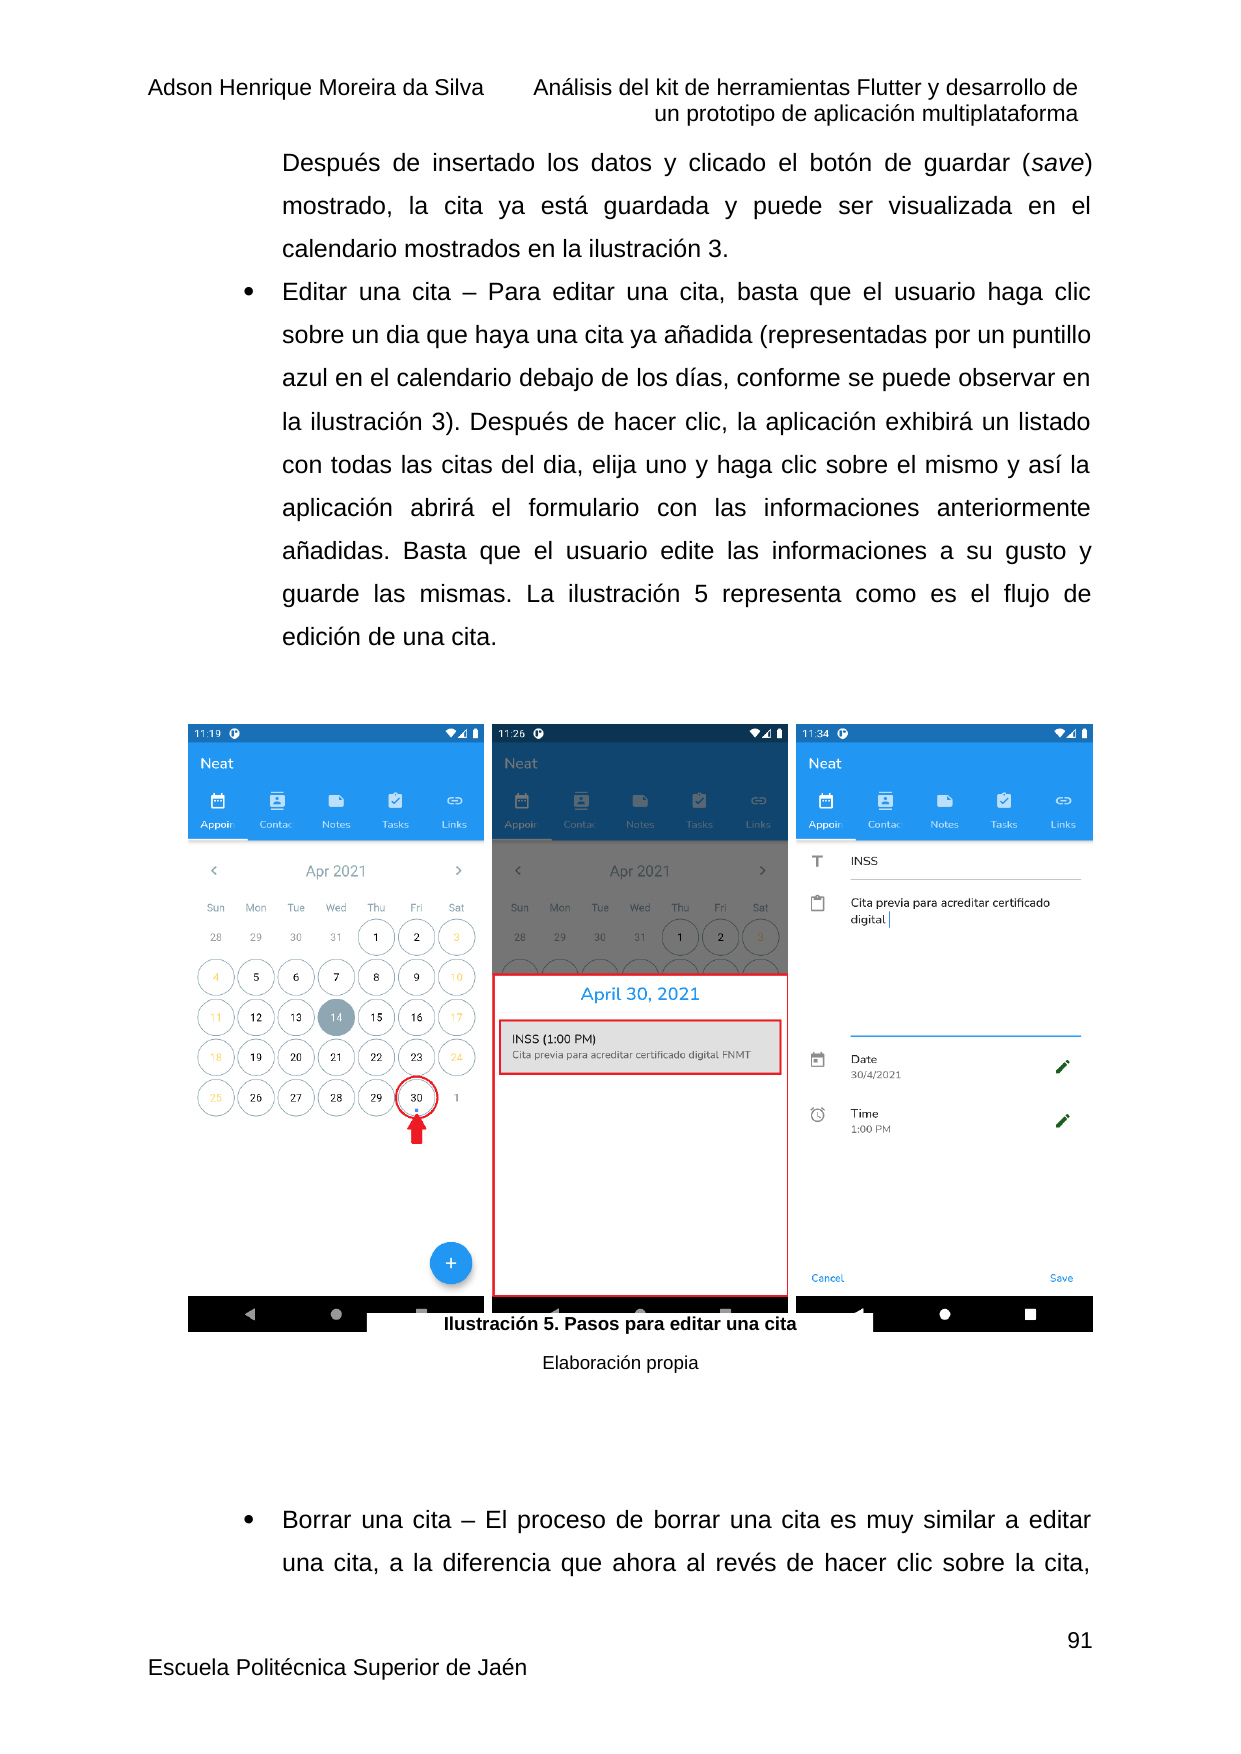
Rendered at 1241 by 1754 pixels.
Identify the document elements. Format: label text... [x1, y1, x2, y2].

picture [492, 724, 788, 1313]
picture [796, 724, 1093, 1332]
list Editar una cita – Para editar una cita, basta que el usuario haga clic sobre un dia que haya una cita ya añadida (representadas por un puntillo azul en el calendario debajo de los días, conforme se puede observar en la ilustración 3). Después de hacer clic, la aplicación exhibirá un listado con todas las citas del dia, elija uno y haga clic sobre el mismo y así la aplicación abrirá el formulario con las informaciones anteriormente añadidas. Basta que el usuario edite las informaciones a su gusto y guarde las mismas. La ilustración 5 representa como es el flujo de edición de una cita. [244, 277, 1092, 651]
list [244, 1505, 1092, 1577]
picture [188, 724, 484, 1332]
text Después de insertado los datos y clicado el botón de guardar (save) mostrado, la cita ya está guardada y puede ser visualizada en el calendario mostrados en la ilustración 3. [282, 148, 1092, 263]
